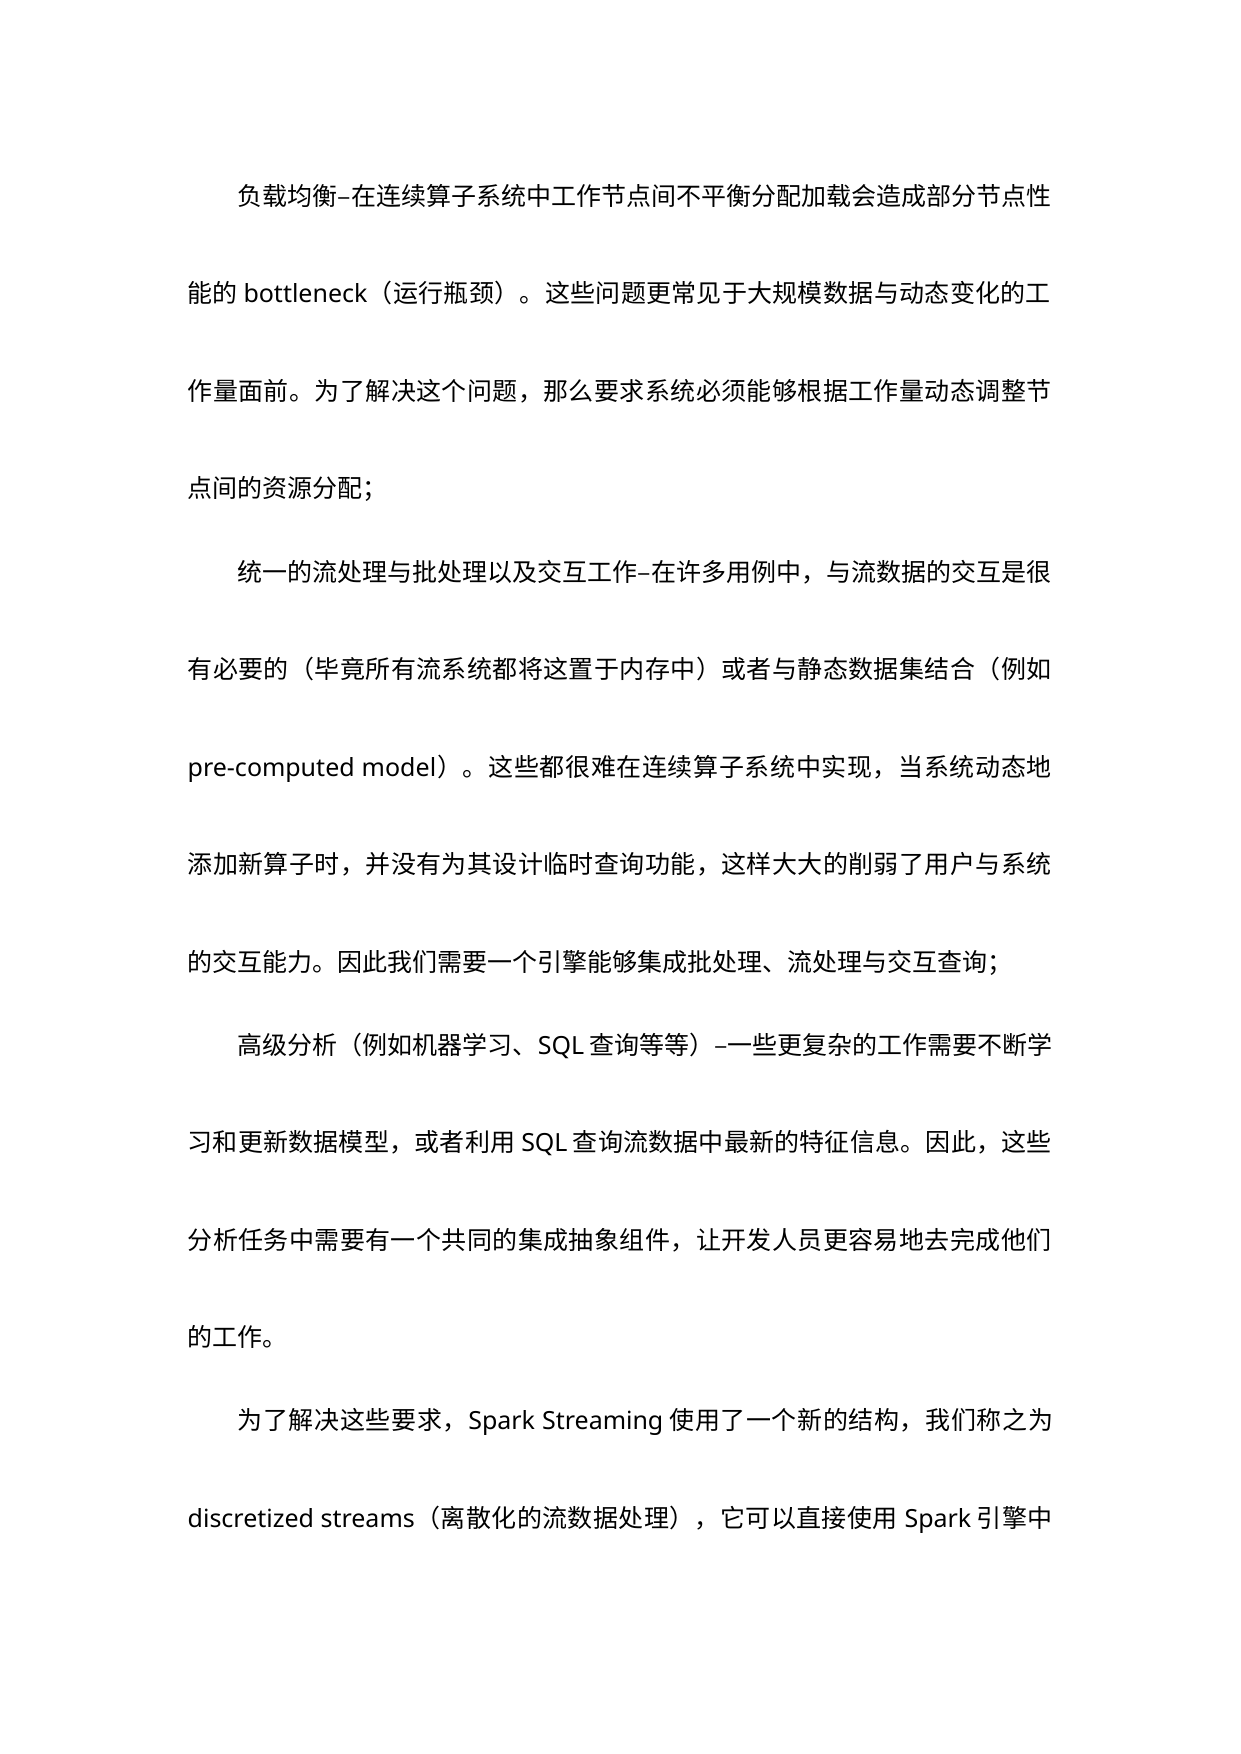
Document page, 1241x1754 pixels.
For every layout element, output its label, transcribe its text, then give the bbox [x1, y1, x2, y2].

text 统一的流处理与批处理以及交互工作–在许多用例中，与流数据的交互是很有必要的（毕竟所有流系统都将这置于内存中）或者与静态数据集结合（例如pre-computed model）。这些都很难在连续算子系统中实现，当系统动态地添加新算子时，并没有为其设计临时查询功能，这样大大的削弱了用户与系统的交互能力。因此我们需要一个引擎能够集成批处理、流处理与交互查询； [187, 538, 1053, 993]
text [187, 1386, 1053, 1549]
text 负载均衡–在连续算子系统中工作节点间不平衡分配加载会造成部分节点性能的bottleneck（运行瓶颈）。这些问题更常见于大规模数据与动态变化的工作量面前。为了解决这个问题，那么要求系统必须能够根据工作量动态调整节点间的资源分配； [187, 162, 1053, 519]
text 高级分析（例如机器学习、SQL查询等等）–一些更复杂的工作需要不断学习和更新数据模型，或者利用SQL查询流数据中最新的特征信息。因此，这些分析任务中需要有一个共同的集成抽象组件，让开发人员更容易地去完成他们的工作。 [187, 1011, 1053, 1368]
